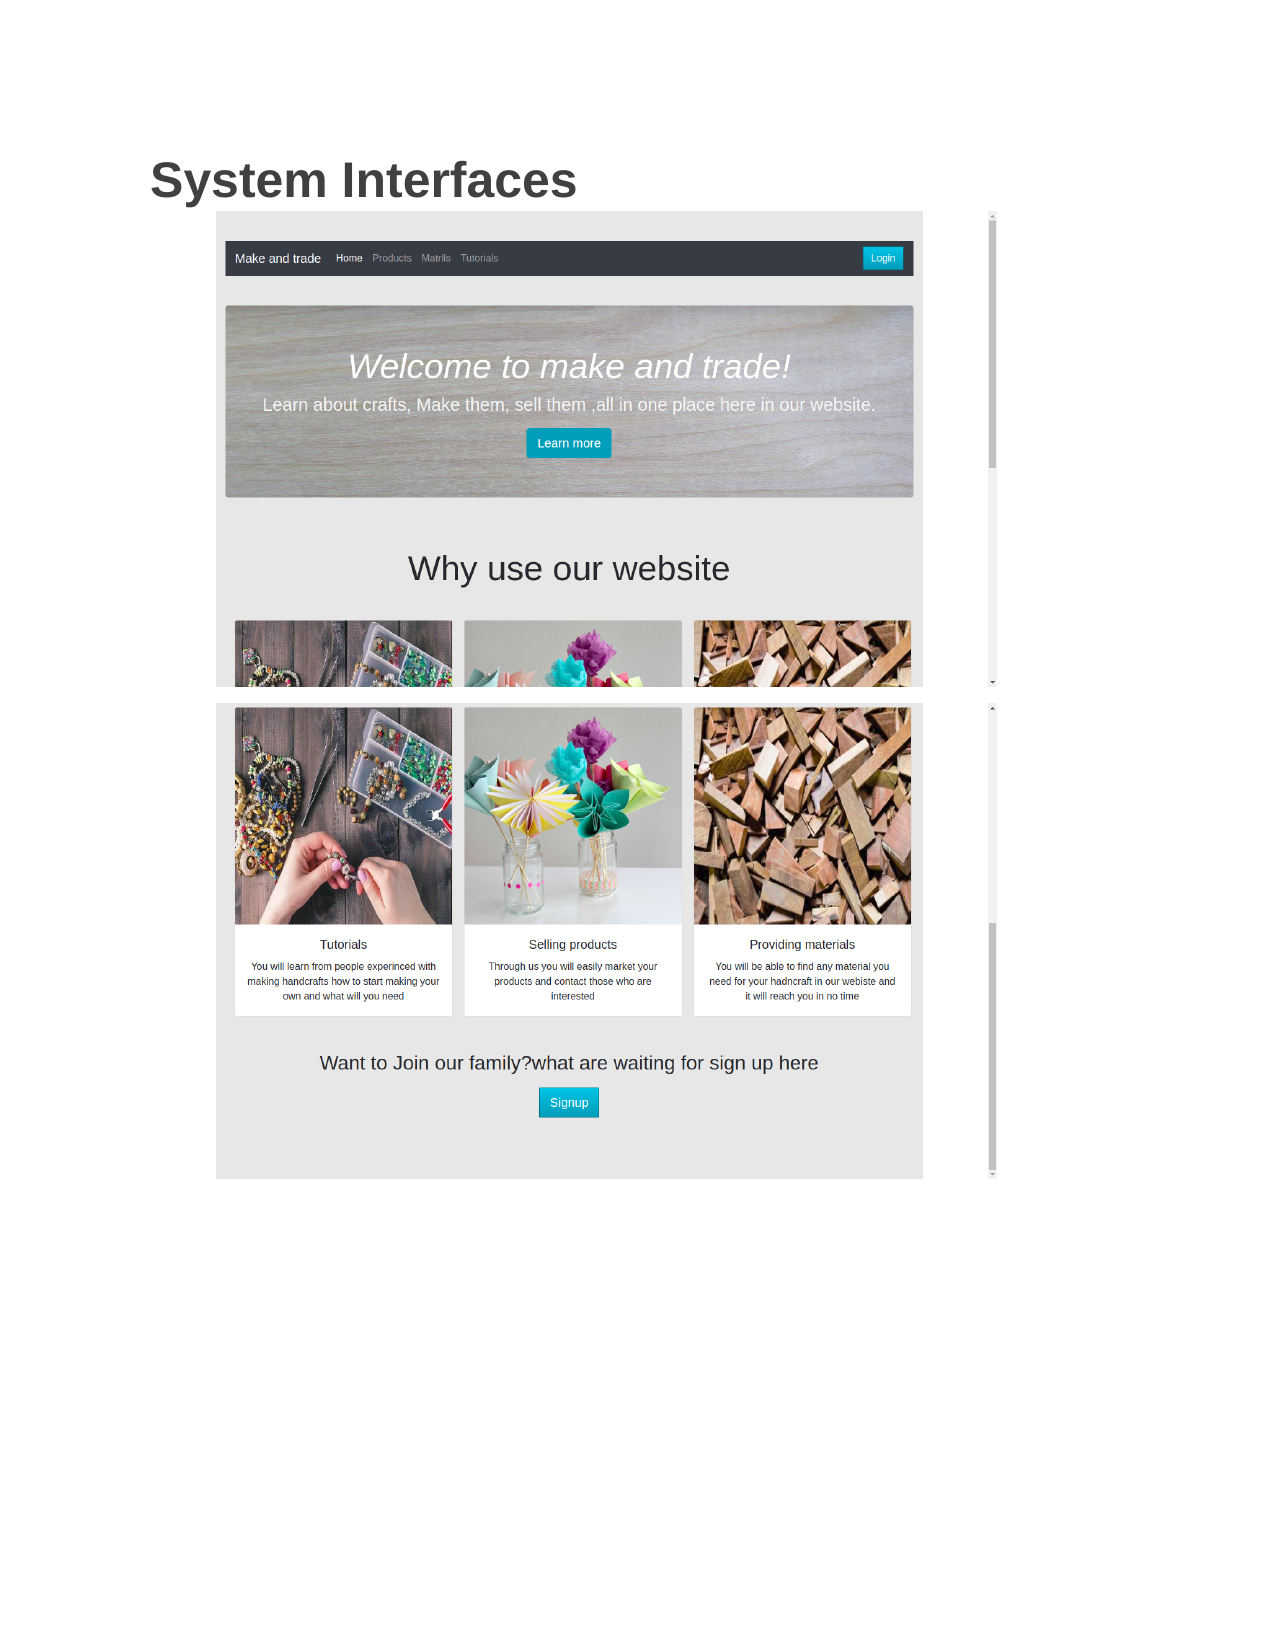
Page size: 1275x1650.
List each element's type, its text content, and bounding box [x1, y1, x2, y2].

picture [150, 703, 997, 1179]
picture [150, 211, 997, 687]
